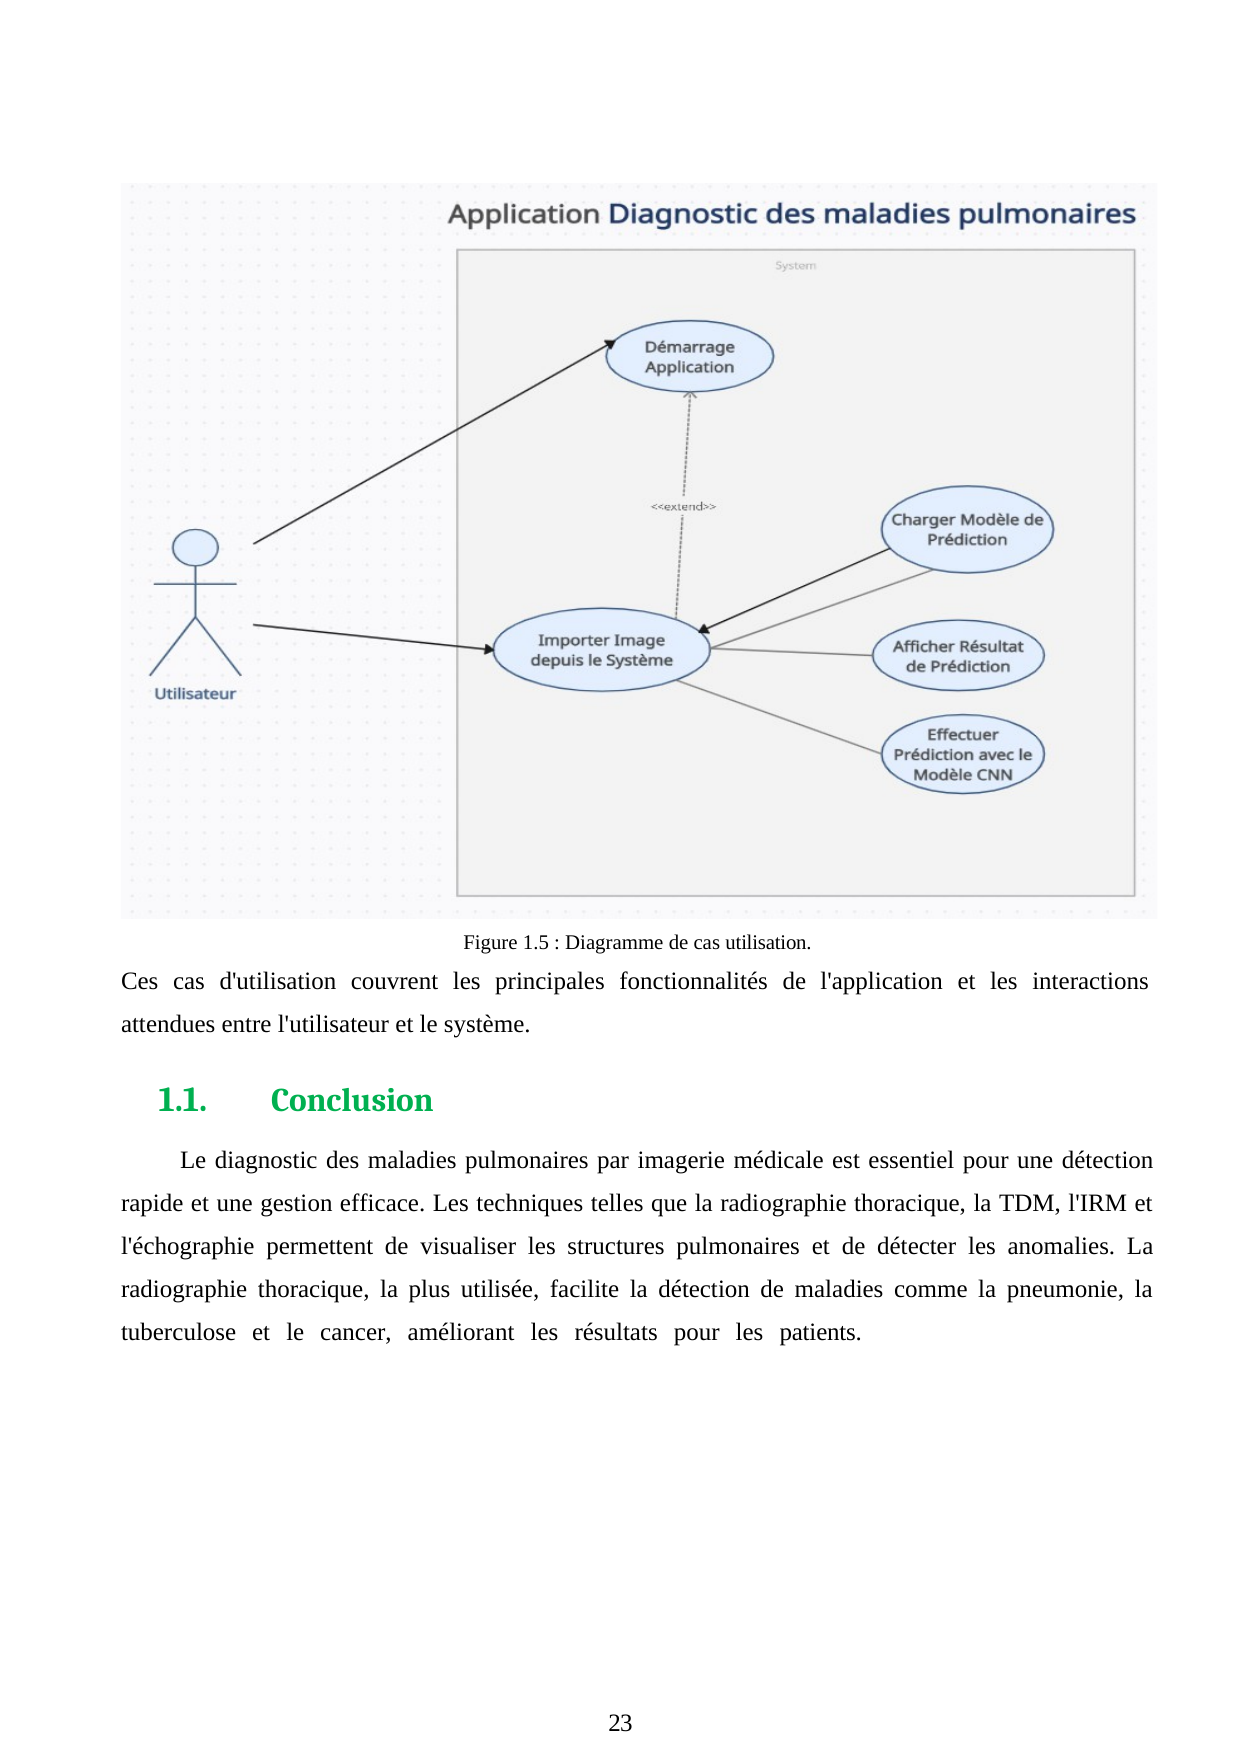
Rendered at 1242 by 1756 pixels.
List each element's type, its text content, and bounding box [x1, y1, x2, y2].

subtitle Conclusion [158, 1078, 1242, 1120]
text Figure 1.5 : Diagramme de cas utilisation. [71, 930, 1204, 954]
text Le diagnostic des maladies pulmonaires par imagerie médicale est essentiel pour une détection rapide et une gestion efficace. Les techniques telles que la radiographie thoracique, la TDM, l'IRM et l'échographie permettent de visualiser les structures pulmonaires et de détecter les anomalies. La radiographie thoracique, la plus utilisée, facilite la détection de maladies comme la pneumonie, la tuberculose et le cancer, améliorant les résultats pour les patients. [121, 1145, 1154, 1346]
text Ces cas d'utilisation couvrent les principales fonctionnalités de l'application et les interactions attendues entre l'utilisateur et le système. [121, 966, 1153, 1038]
picture [120, 183, 1158, 919]
